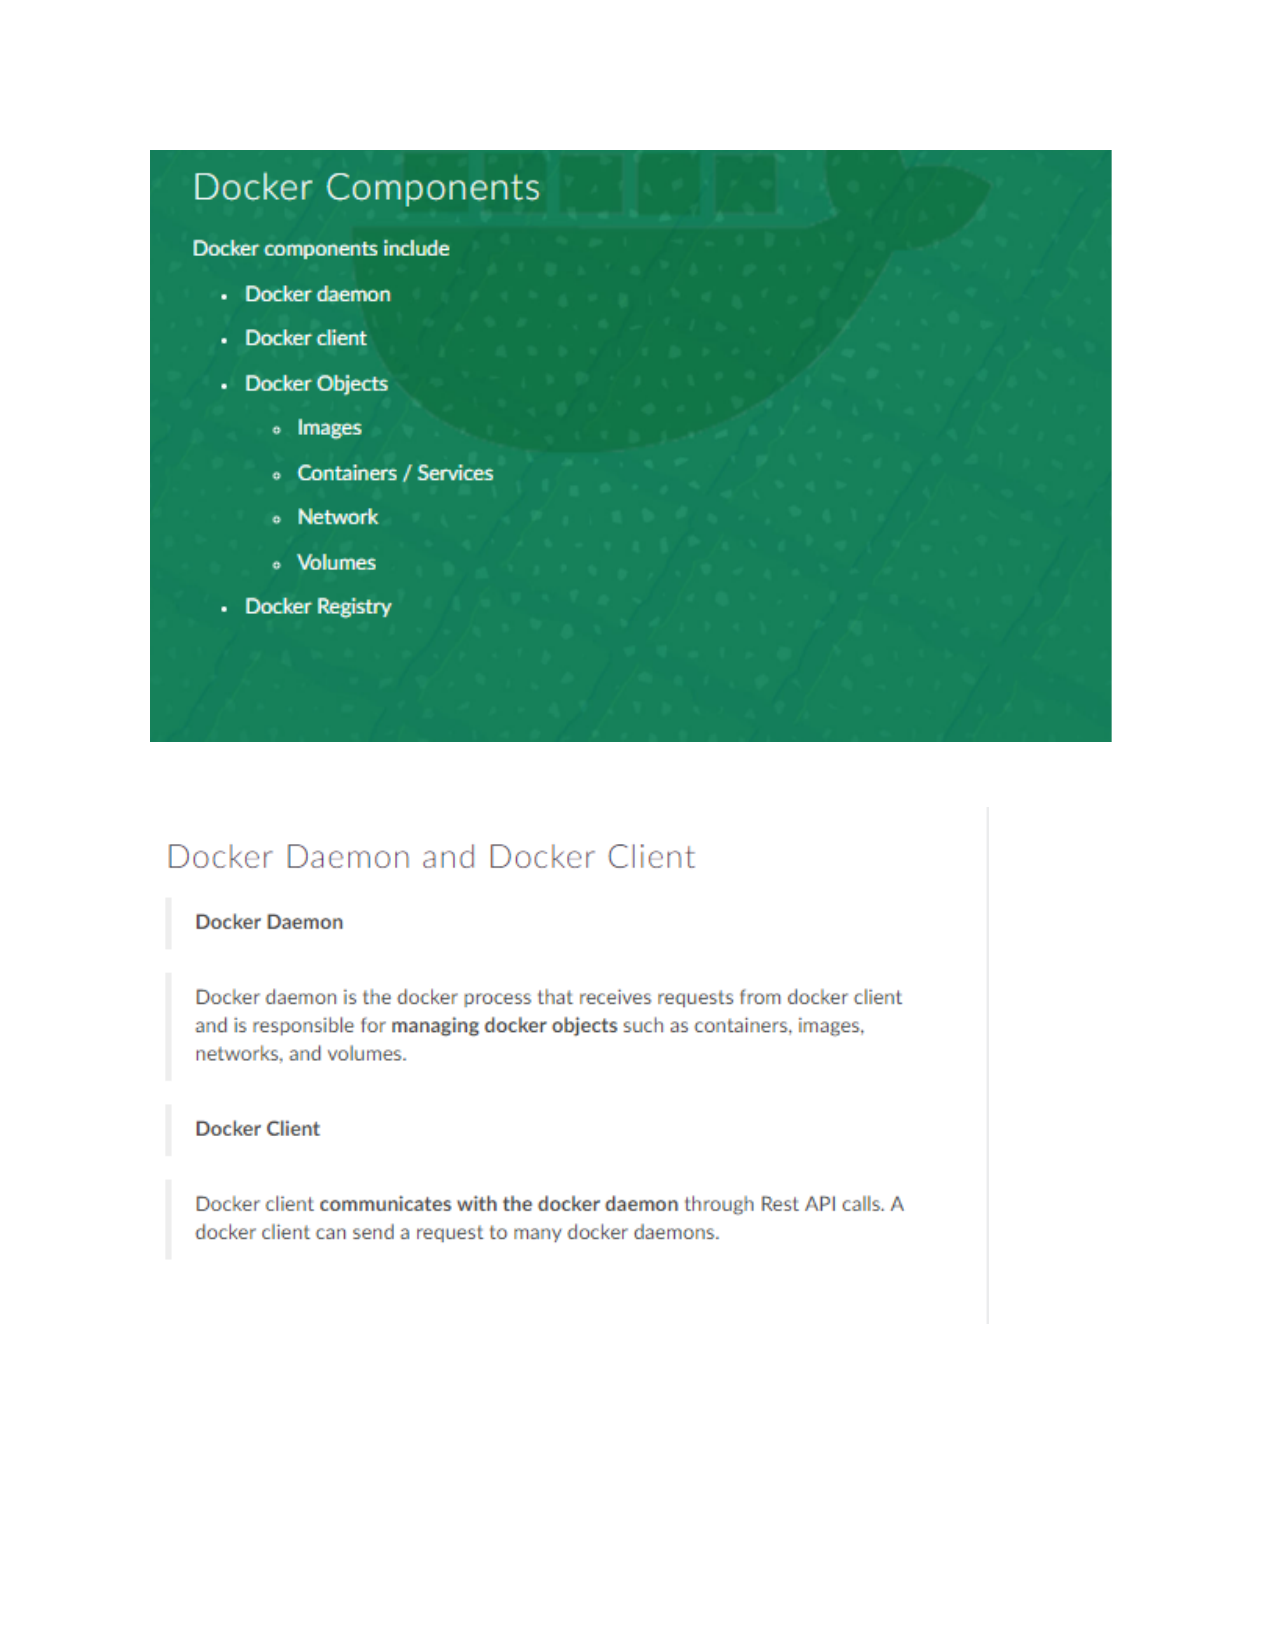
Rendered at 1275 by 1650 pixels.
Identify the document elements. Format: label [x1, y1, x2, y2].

picture [150, 807, 989, 1324]
picture [150, 150, 1112, 742]
